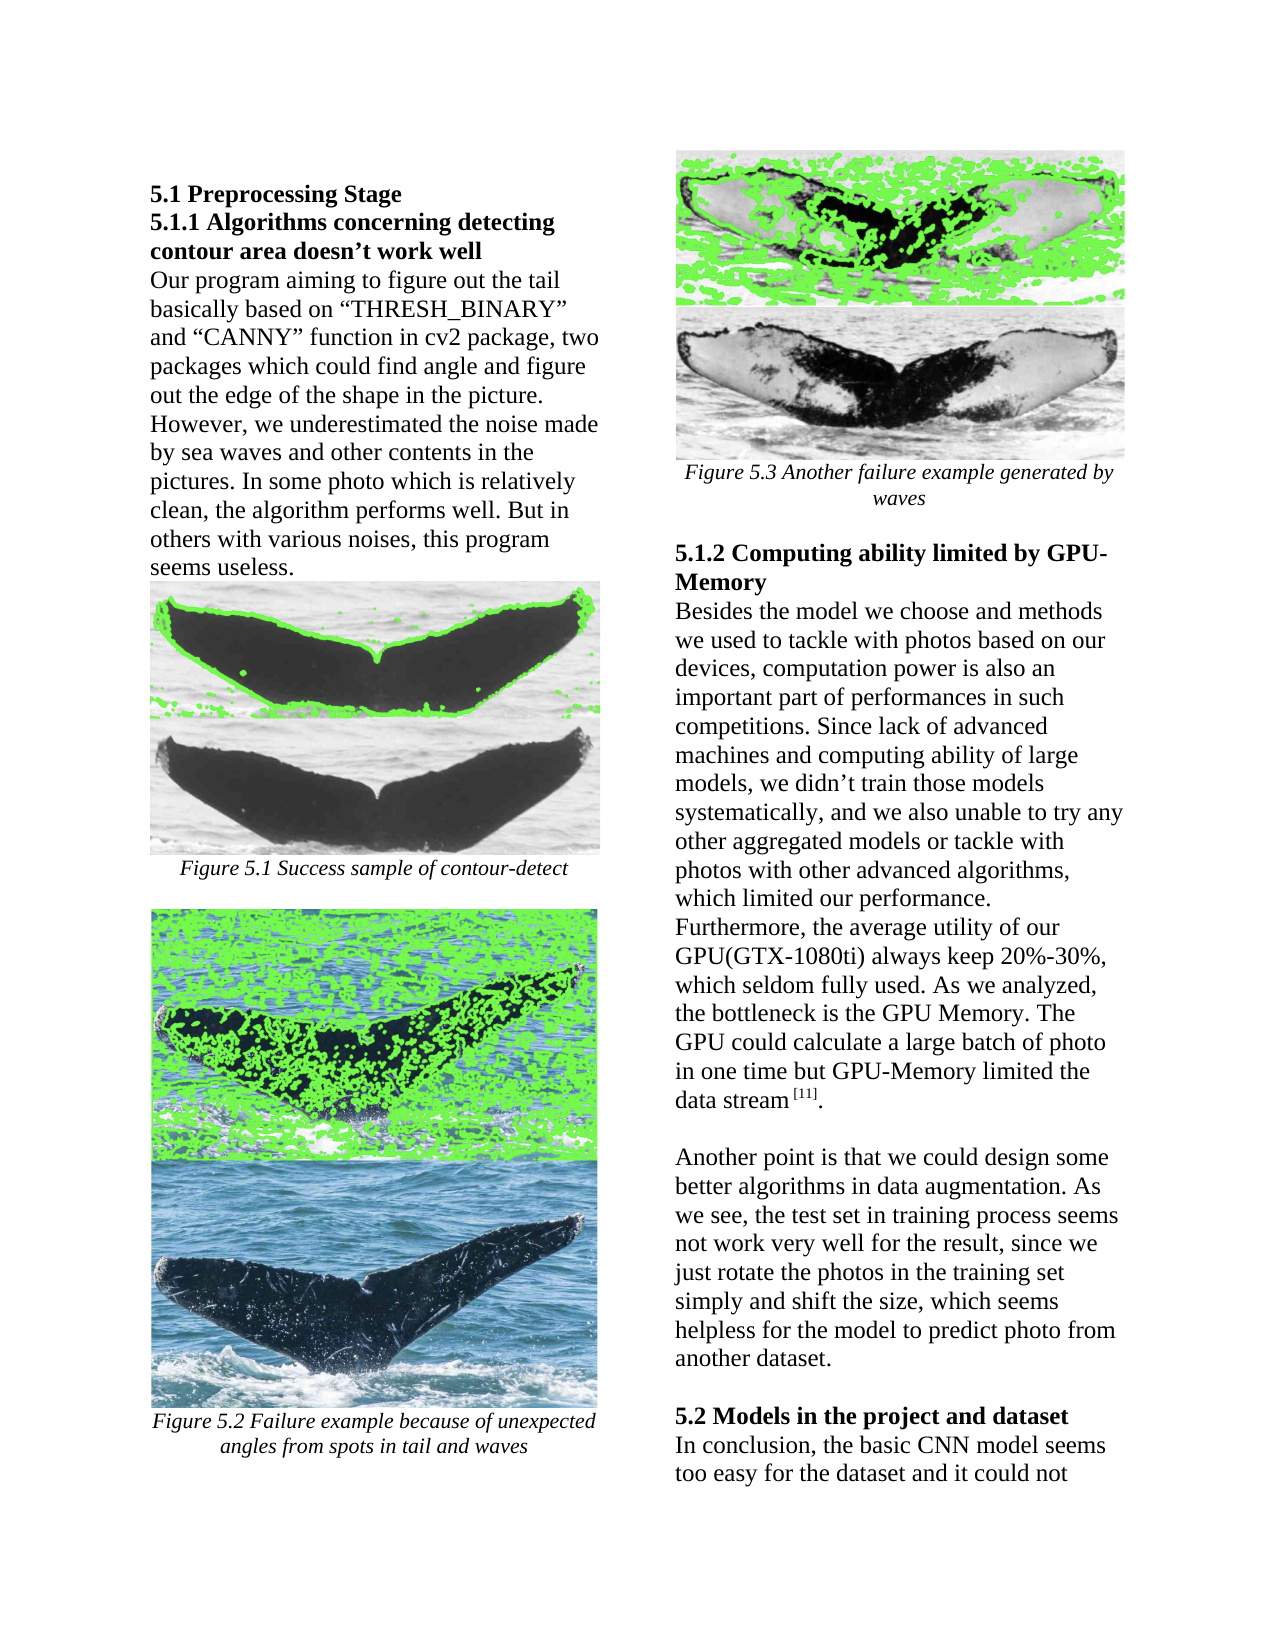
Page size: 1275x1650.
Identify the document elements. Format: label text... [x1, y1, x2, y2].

text Figure 5.3 Another failure example generated by waves [675, 460, 1125, 510]
text Besides the model we choose and methods we used to tackle with photos based on our devices, computation power is also an important part of performances in such competitions. Since lack of advanced machines and computing ability of large models, we didn’t train those models systematically, and we also unable to try any other aggregated models or tackle with photos with other advanced algorithms, which limited our performance. [675, 596, 1125, 912]
text 5.1 Preprocessing Stage [150, 179, 600, 207]
picture [675, 150, 1125, 460]
text Our program aiming to figure out the tail basically based on “THRESH_BINARY” and “CANNY” function in cv2 package, two packages which could find angle and figure out the edge of the shape in the picture. However, we underestimated the noise made by sea waves and other contents in the pictures. In some photo which is relatively clean, the algorithm performs well. But in others with various noises, this program seems useless. [150, 265, 600, 581]
text 5.1.1 Algorithms concerning detecting contour area doesn’t work well [150, 207, 600, 265]
text 5.1.2 Computing ability limited by GPU-Memory [675, 538, 1125, 596]
text Figure 5.1 Success sample of contour-detect [150, 855, 600, 880]
picture [150, 581, 600, 855]
text Furthermore, the average utility of our GPU(GTX-1080ti) always keep 20%-30%, which seldom fully used. As we analyzed, the bottleneck is the GPU Memory. The GPU could calculate a large batch of photo in one time but GPU-Memory limited the data stream [11]. [675, 912, 1125, 1113]
text Another point is that we could design some better algorithms in data augmentation. As we see, the test set in training process seems not work very well for the result, since we just rotate the photos in the training set simply and shift the size, which seems helpless for the model to predict photo from another dataset. [675, 1142, 1125, 1372]
text Figure 5.2 Failure example because of unexpected angles from spots in tail and waves [150, 1408, 600, 1458]
picture [150, 908, 599, 1408]
text 5.2 Models in the project and dataset [675, 1401, 1125, 1430]
